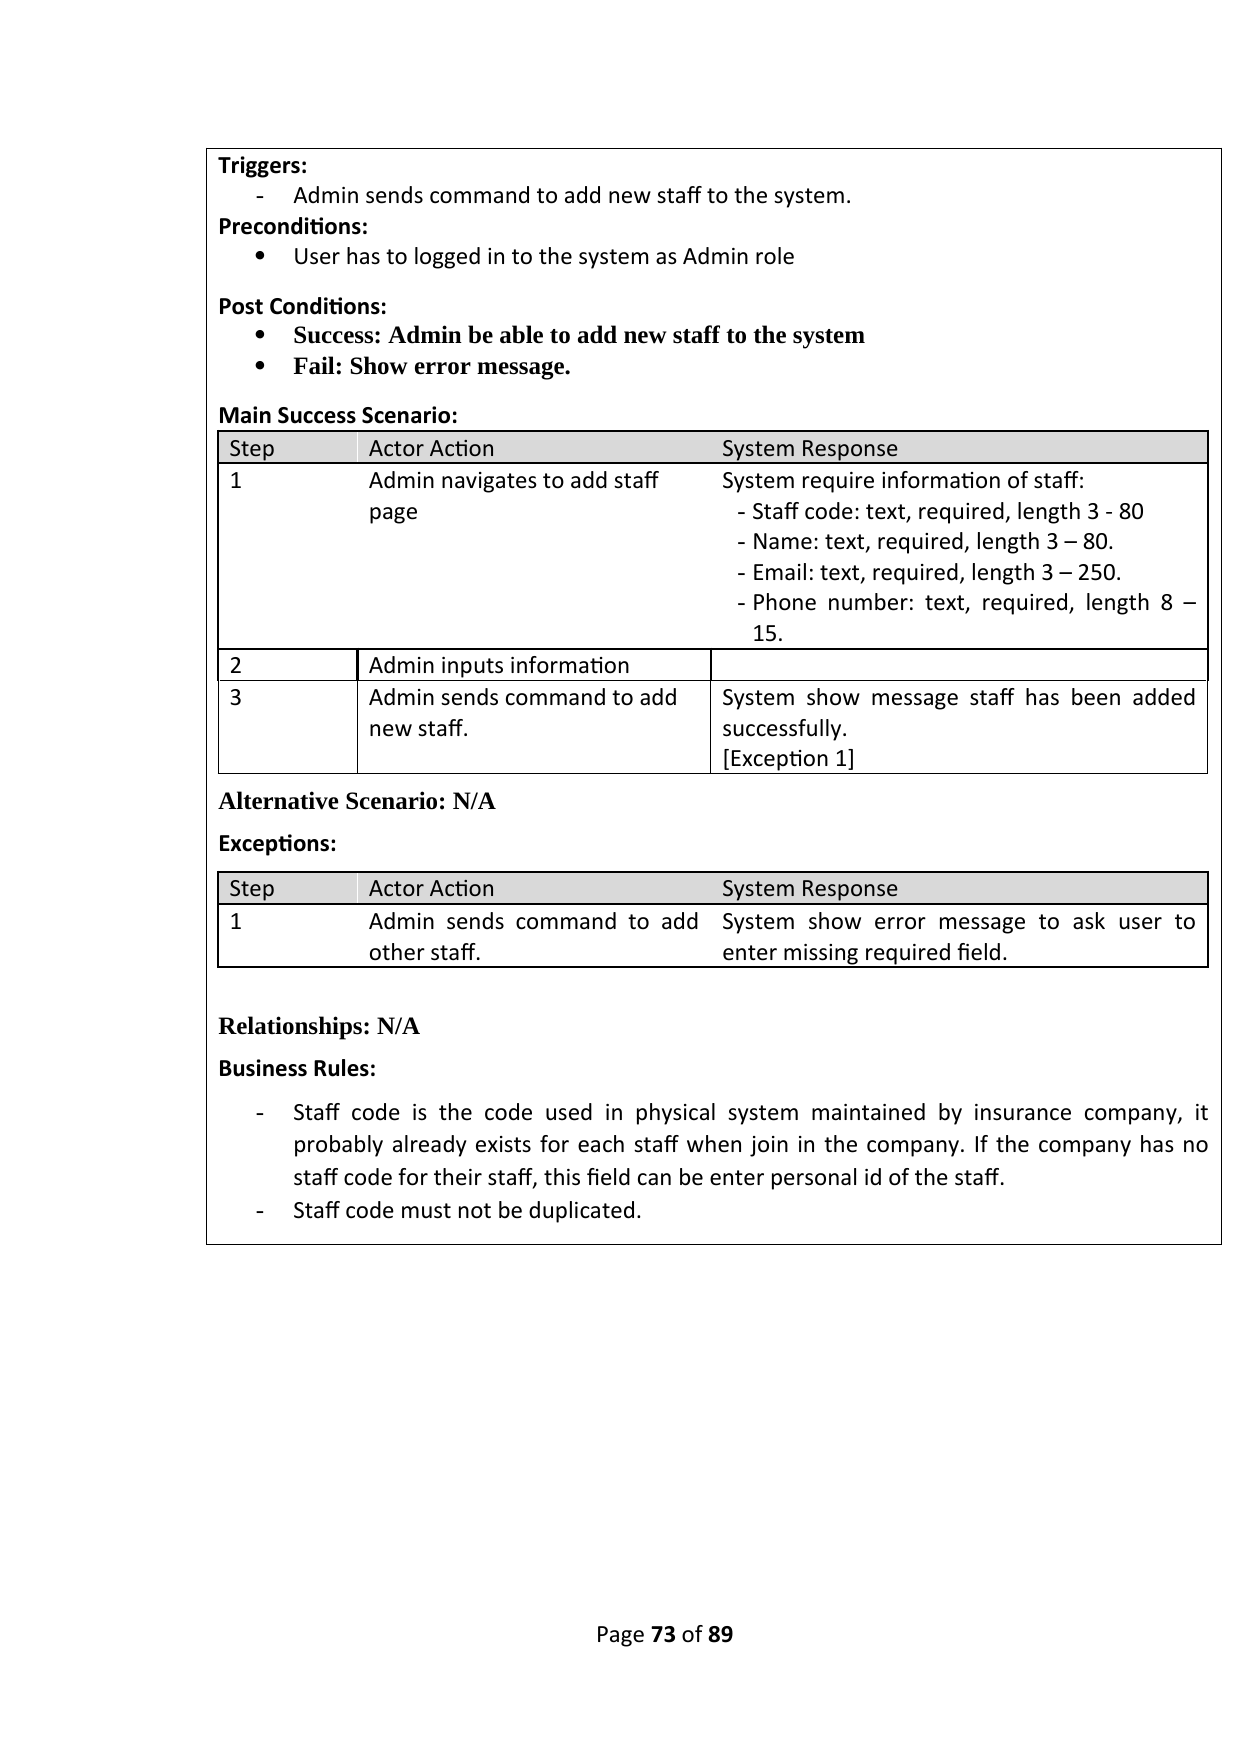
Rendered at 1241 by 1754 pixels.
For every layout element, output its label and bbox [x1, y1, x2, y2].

table_cell [207, 149, 1221, 1244]
